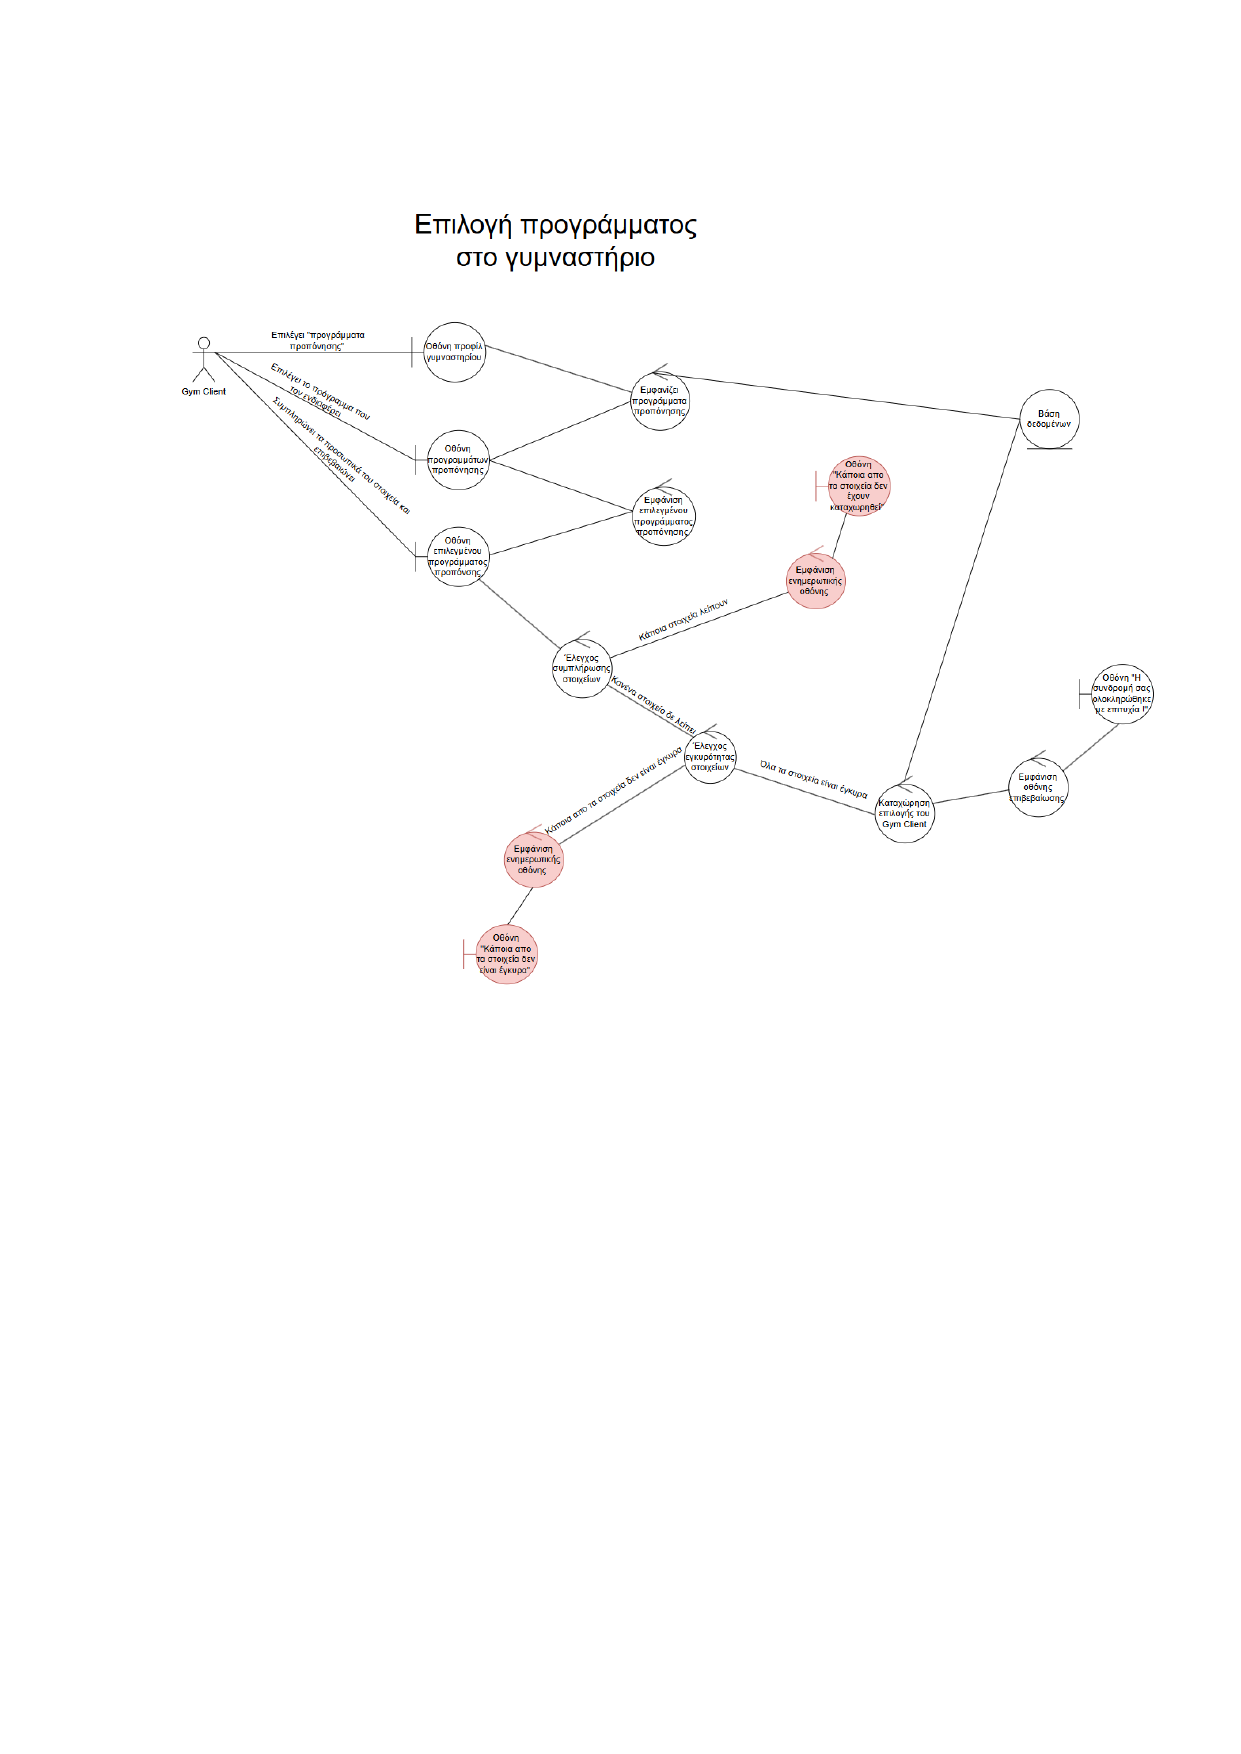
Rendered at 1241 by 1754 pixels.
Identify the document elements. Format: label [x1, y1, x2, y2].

picture [177, 200, 1167, 999]
